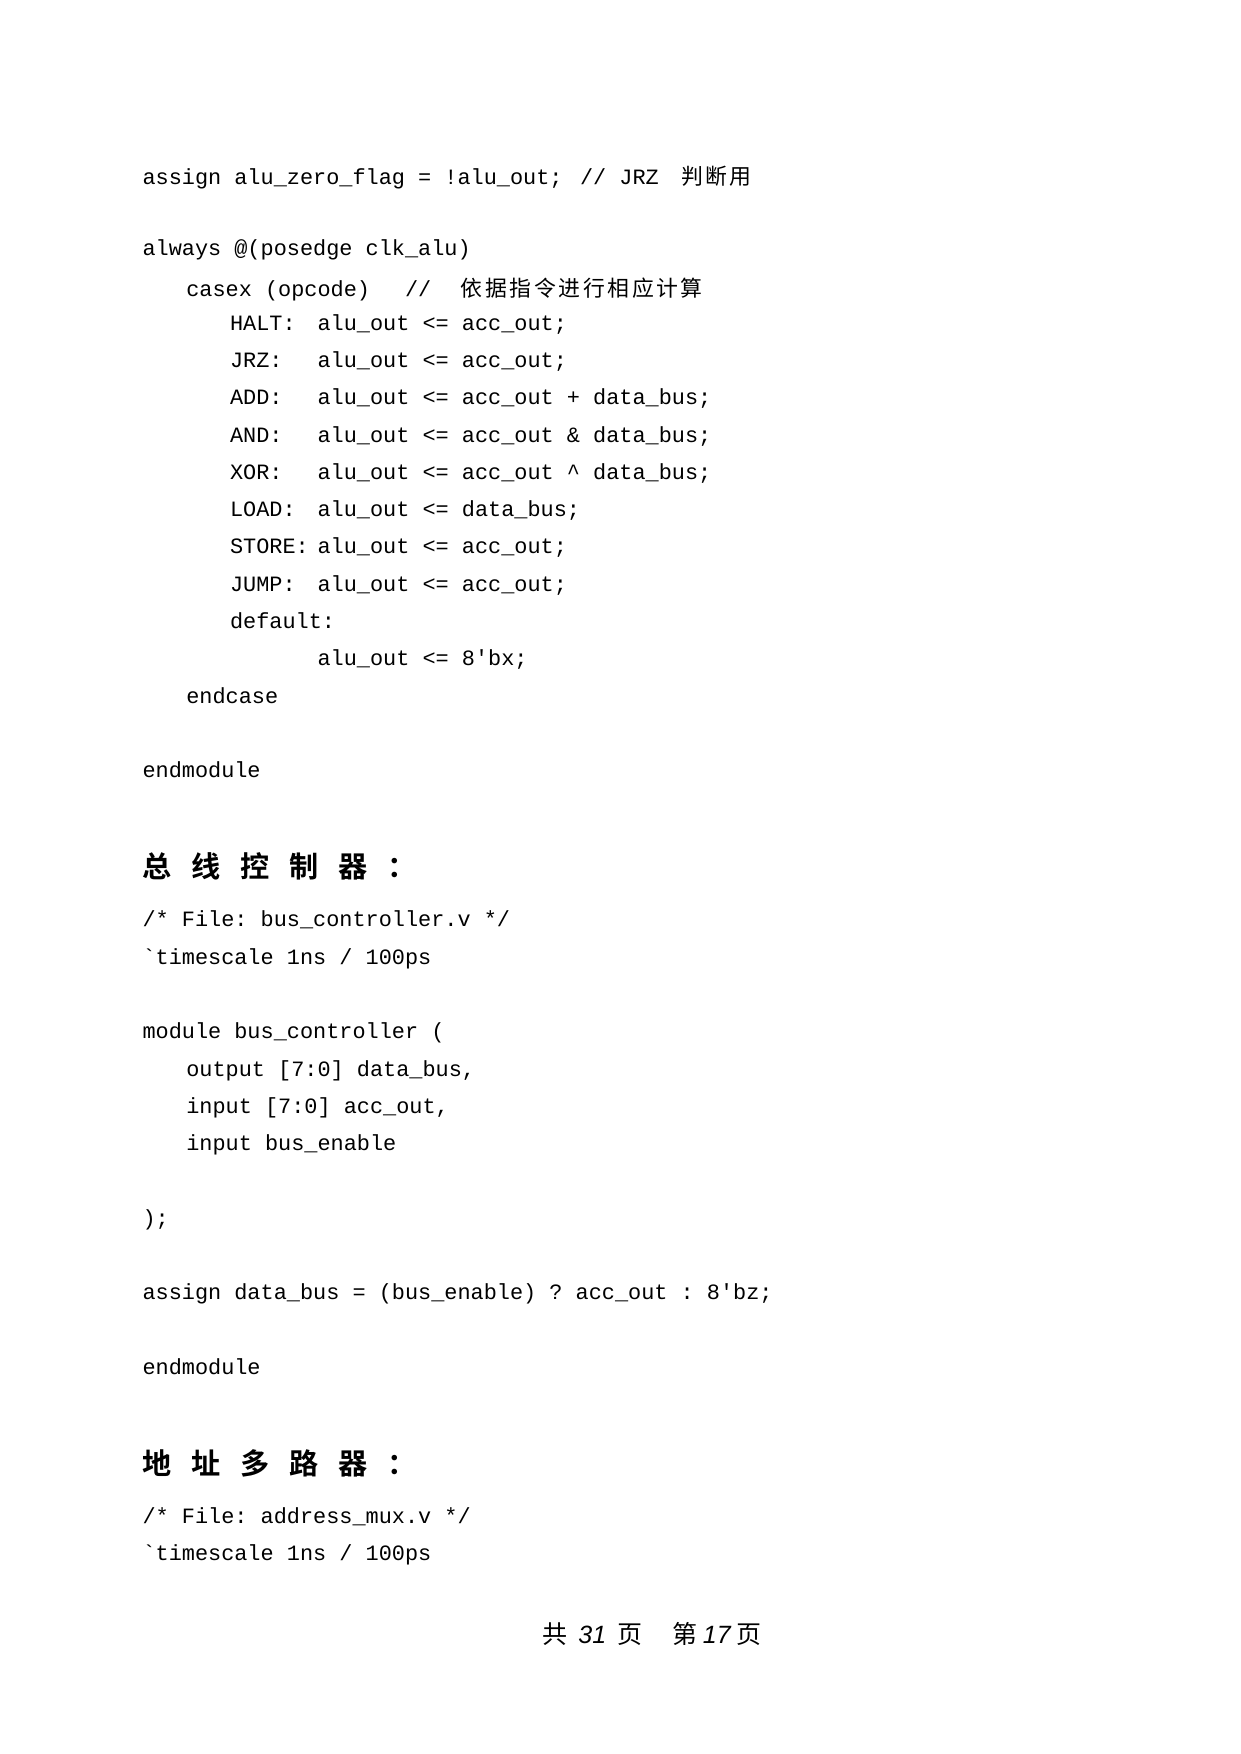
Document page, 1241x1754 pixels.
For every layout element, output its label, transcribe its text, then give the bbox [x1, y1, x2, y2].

text assign data_bus = (bus_enable) ? acc_out : 8'bz; [142, 1275, 1121, 1313]
text /* File: bus_controller.v */ [142, 902, 1121, 940]
text assign alu_zero_flag = !alu_out; // JRZ判断用 [142, 157, 1121, 194]
text alu_out <= 8'bx; [142, 641, 1121, 679]
text STORE: alu_out <= acc_out; [142, 529, 1121, 567]
text ); [142, 1201, 1121, 1238]
text AND: alu_out <= acc_out & data_bus; [142, 418, 1121, 455]
text always @(posedge clk_alu) [142, 231, 1121, 268]
text endmodule [142, 1350, 1121, 1387]
text default: [142, 604, 1121, 641]
text endmodule [142, 753, 1121, 791]
text `timescale 1ns / 100ps [142, 1536, 1121, 1574]
text JRZ: alu_out <= acc_out; [142, 343, 1121, 380]
text casex (opcode) // 依据指令进行相应计算 [142, 268, 1121, 306]
text LOAD: alu_out <= data_bus; [142, 492, 1121, 529]
text HALT: alu_out <= acc_out; [142, 306, 1121, 343]
text 地址多路器： [142, 1424, 1121, 1499]
text endcase [142, 679, 1121, 716]
text ADD: alu_out <= acc_out + data_bus; [142, 380, 1121, 418]
text /* File: address_mux.v */ [142, 1499, 1121, 1536]
text JUMP: alu_out <= acc_out; [142, 567, 1121, 604]
text module bus_controller ( [142, 1014, 1121, 1052]
text input [7:0] acc_out, [142, 1089, 1121, 1126]
text input bus_enable [142, 1126, 1121, 1163]
text XOR: alu_out <= acc_out ^ data_bus; [142, 455, 1121, 492]
text 总线控制器： [142, 828, 1121, 902]
text `timescale 1ns / 100ps [142, 940, 1121, 977]
text output [7:0] data_bus, [142, 1052, 1121, 1089]
